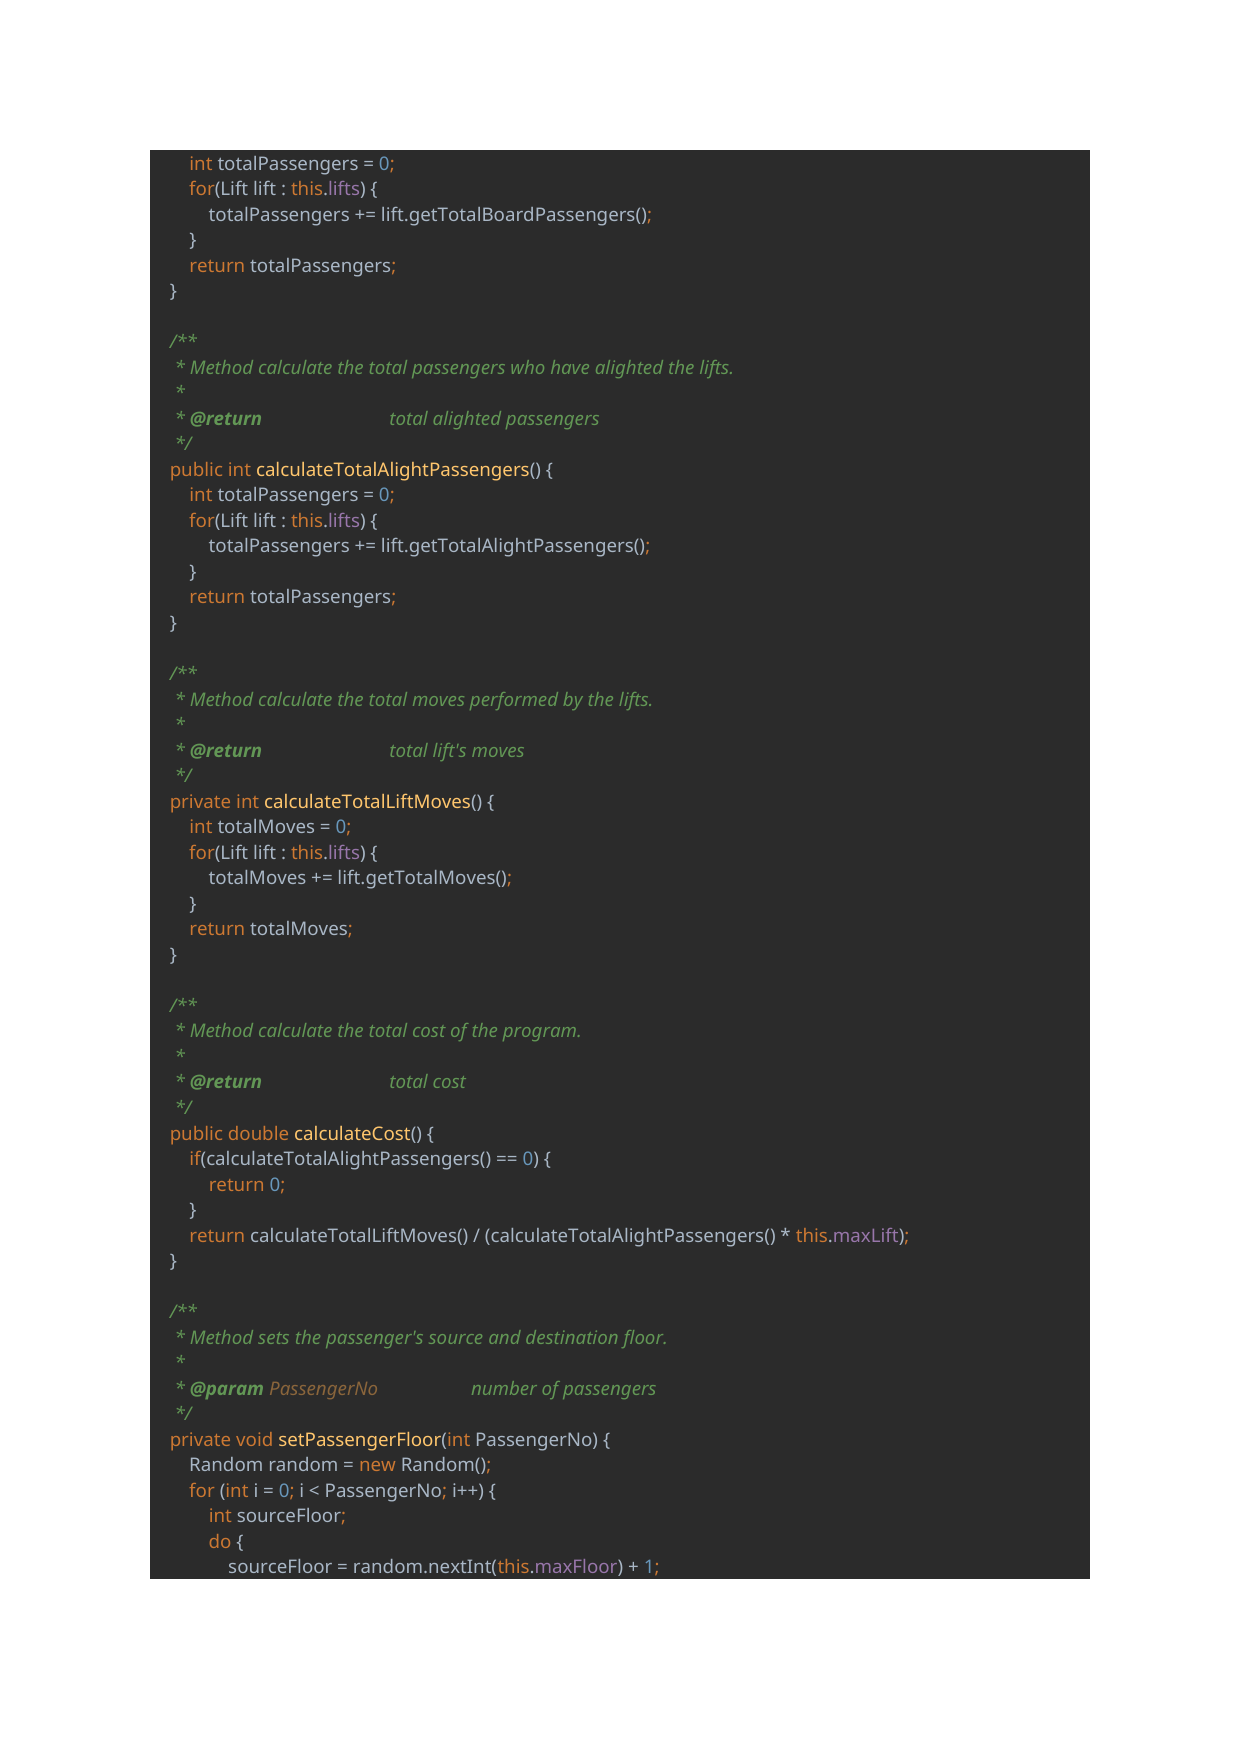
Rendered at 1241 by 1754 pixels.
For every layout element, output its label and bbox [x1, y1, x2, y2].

text [150, 150, 1090, 1579]
